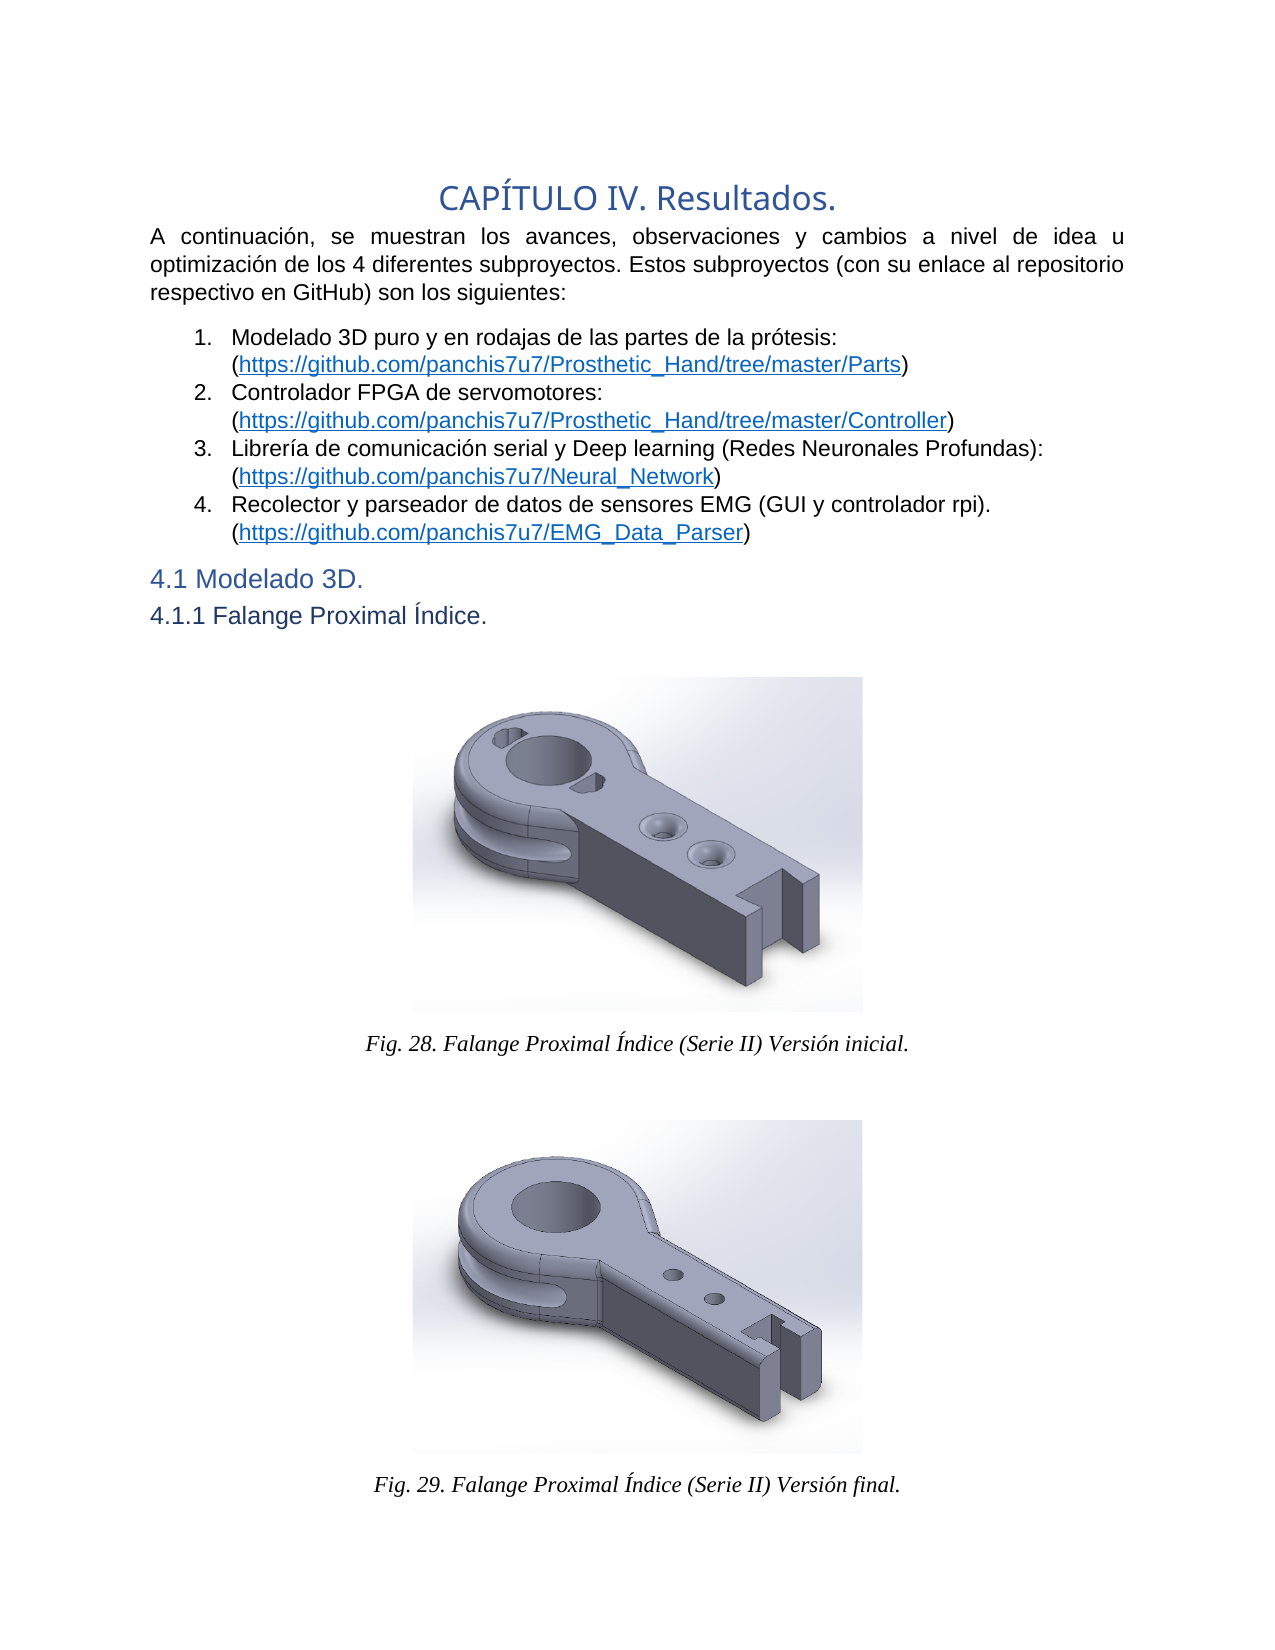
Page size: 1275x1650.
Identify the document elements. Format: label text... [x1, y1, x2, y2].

list Librería de comunicación serial y Deep learning (Redes Neuronales Profundas): (https://github.com/panchis7u7/Neural_Network) [193, 435, 1125, 489]
picture [412, 677, 863, 1012]
text Fig. 28. Falange Proximal Índice (Serie II) Versión inicial. [150, 1030, 1125, 1056]
list Controlador FPGA de servomotores: (https://github.com/panchis7u7/Prosthetic_Hand/tree/master/Controller) [193, 379, 1125, 434]
text Fig. 29. Falange Proximal Índice (Serie II) Versión final. [150, 1472, 1125, 1498]
picture [412, 1120, 863, 1454]
list Modelado 3D puro y en rodajas de las partes de la prótesis: (https://github.com/panchis7u7/Prosthetic_Hand/tree/master/Parts) [193, 323, 1125, 378]
subtitle CAPÍTULO IV. Resultados. [150, 175, 1125, 220]
list Recolector y parseador de datos de sensores EMG (GUI y controlador rpi). (https://github.com/panchis7u7/EMG_Data_Parser) [193, 491, 1125, 545]
subtitle 4.1 Modelado 3D. [150, 563, 1125, 595]
subtitle 4.1.1 Falange Proximal Índice. [150, 601, 1125, 629]
text A continuación, se muestran los avances, observaciones y cambios a nivel de idea u optimización de los 4 diferentes subproyectos. Estos subproyectos (con su enlace al repositorio respectivo en GitHub) son los siguientes: [150, 223, 1125, 305]
